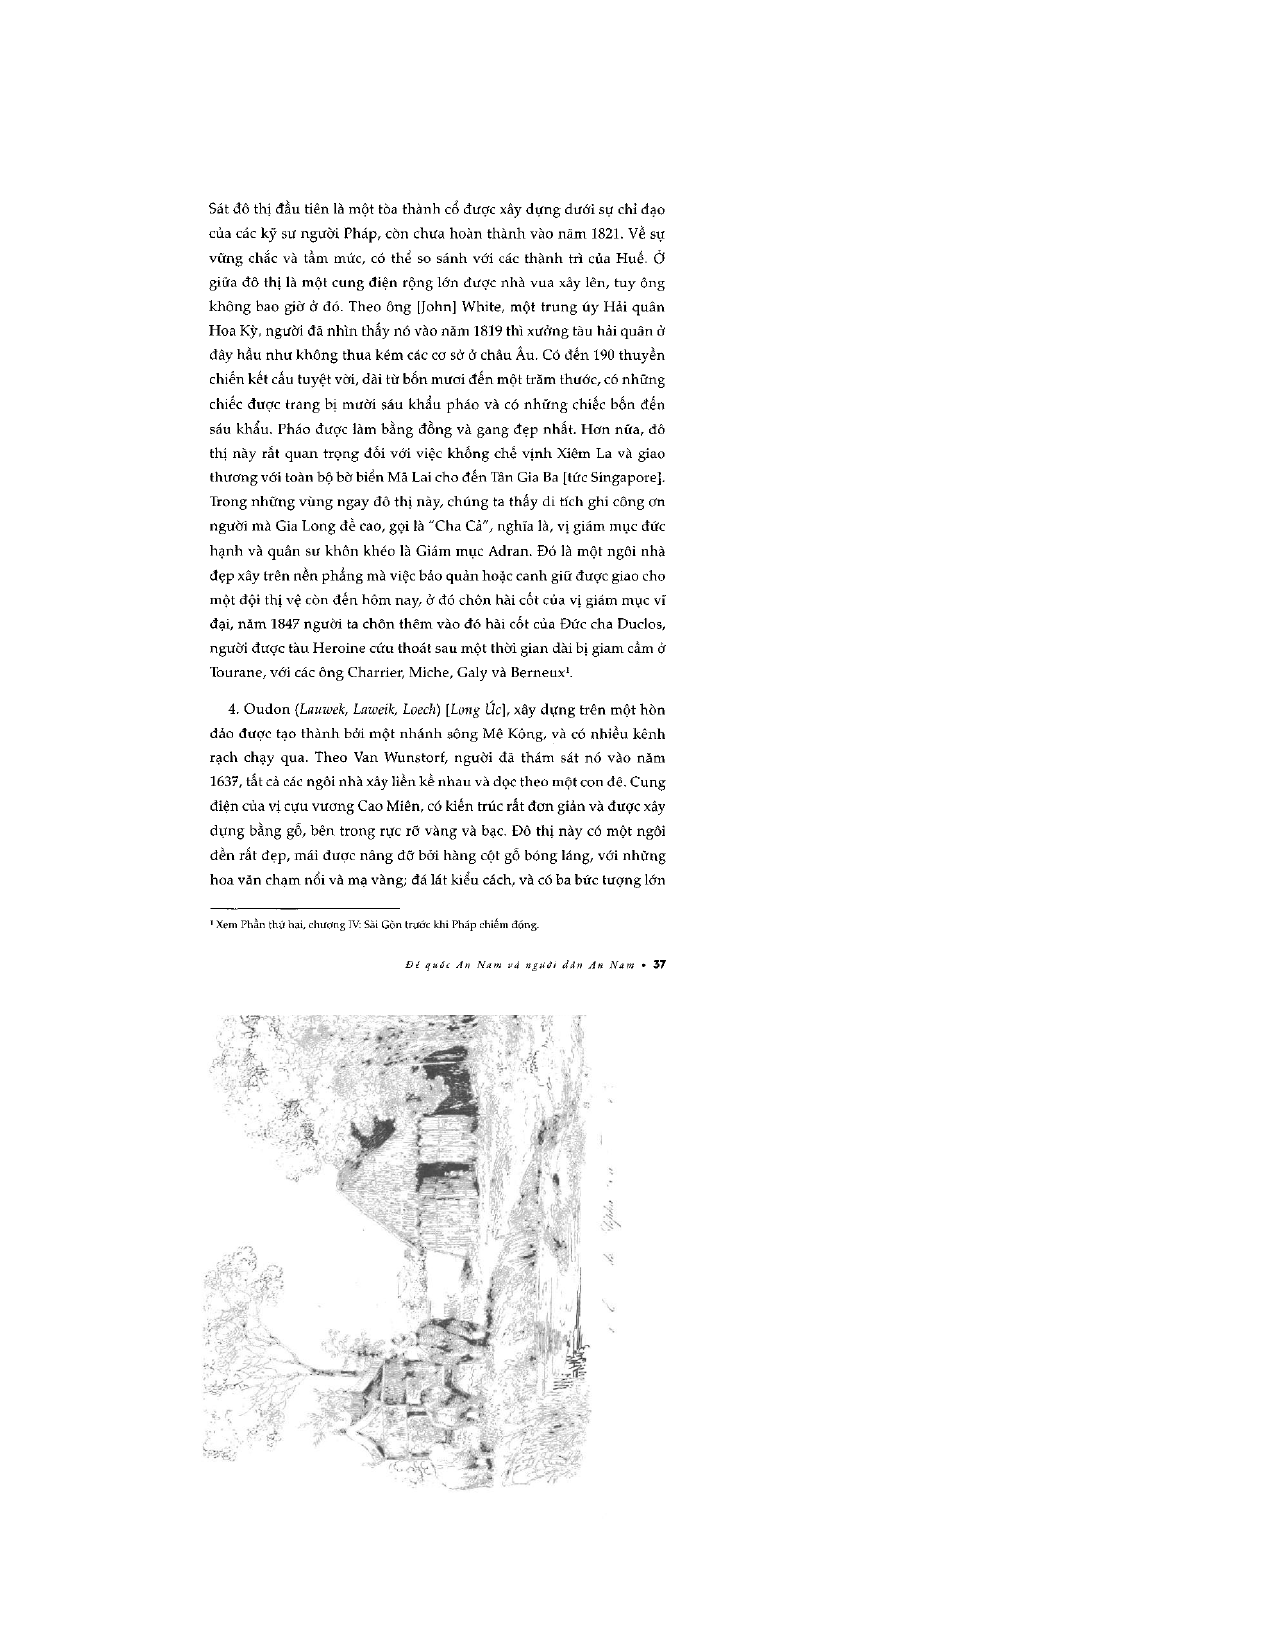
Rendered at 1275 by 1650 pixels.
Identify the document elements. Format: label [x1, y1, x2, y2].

picture [150, 150, 713, 1650]
